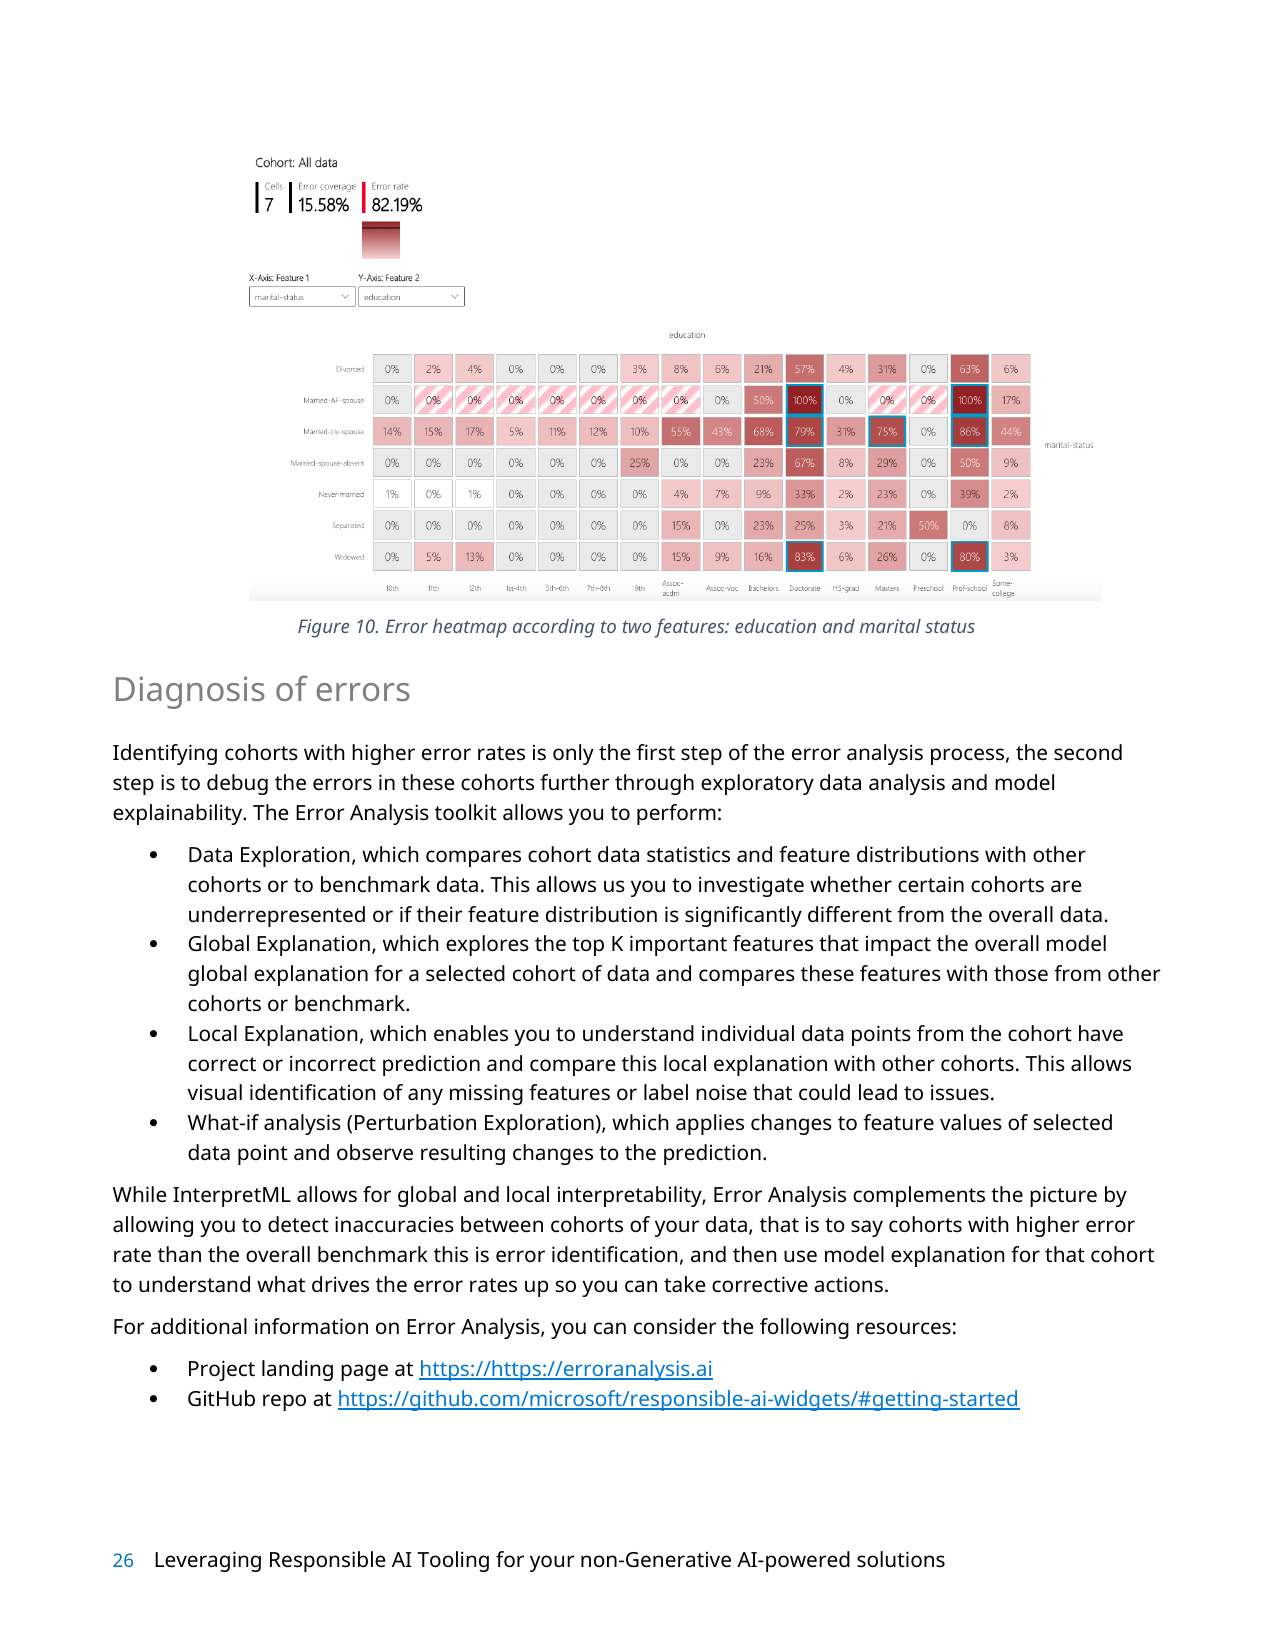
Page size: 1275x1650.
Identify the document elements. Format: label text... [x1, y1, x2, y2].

list Project landing page at https://https://erroranalysis.ai [150, 1354, 1162, 1383]
list Local Explanation, which enables you to understand individual data points from the cohort have correct or incorrect prediction and compare this local explanation with other cohorts. This allows visual identification of any missing features or label noise that could lead to issues. [150, 1019, 1162, 1107]
text While InterpretML allows for global and local interpretability, Error Analysis complements the picture by allowing you to detect inaccuracies between cohorts of your data, that is to say cohorts with higher error rate than the overall benchmark this is error identification, and then use model explanation for that cohort to understand what drives the error rates up so you can take corrective actions. [112, 1180, 1162, 1298]
text Identifying cohorts with higher error rates is only the first step of the error analysis process, the second step is to debug the errors in these cohorts further through exploratory data analysis and model explainability. The Error Analysis toolkit allows you to perform: [112, 738, 1162, 826]
picture [248, 150, 1102, 601]
subtitle Diagnosis of errors [112, 666, 1162, 711]
list GitHub repo at https://github.com/microsoft/responsible-ai-widgets/#getting-started [150, 1384, 1162, 1412]
list What-if analysis (Perturbation Exploration), which applies changes to feature values of selected data point and observe resulting changes to the prediction. [150, 1108, 1162, 1166]
list Data Exploration, which compares cohort data statistics and feature distributions with other cohorts or to benchmark data. This allows us you to investigate whether certain cohorts are underrepresented or if their feature distribution is significantly different from the overall data. [150, 840, 1162, 928]
text For additional information on Error Analysis, you can consider the following resources: [112, 1312, 1162, 1340]
list Global Explanation, which explores the top K important features that impact the overall model global explanation for a selected cohort of data and compares these features with those from other cohorts or benchmark. [150, 929, 1162, 1017]
